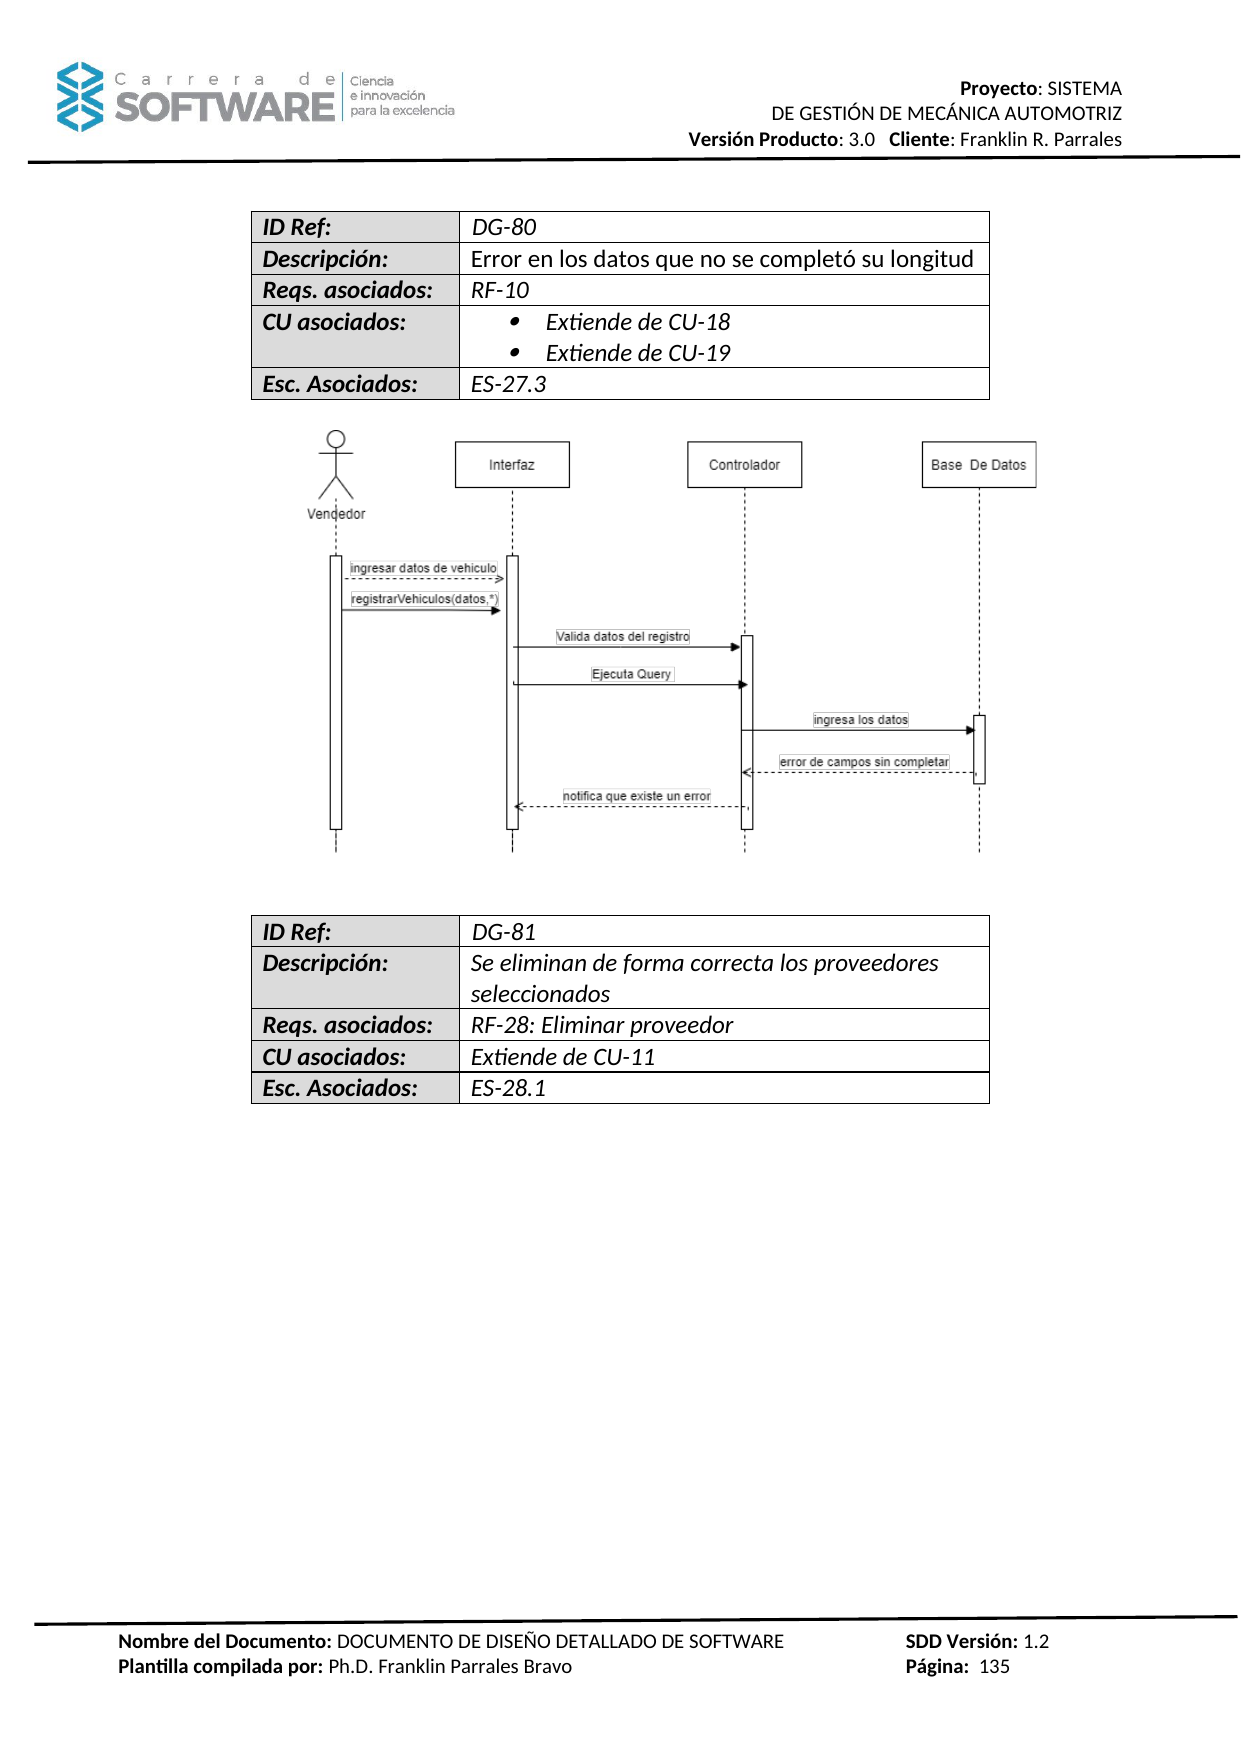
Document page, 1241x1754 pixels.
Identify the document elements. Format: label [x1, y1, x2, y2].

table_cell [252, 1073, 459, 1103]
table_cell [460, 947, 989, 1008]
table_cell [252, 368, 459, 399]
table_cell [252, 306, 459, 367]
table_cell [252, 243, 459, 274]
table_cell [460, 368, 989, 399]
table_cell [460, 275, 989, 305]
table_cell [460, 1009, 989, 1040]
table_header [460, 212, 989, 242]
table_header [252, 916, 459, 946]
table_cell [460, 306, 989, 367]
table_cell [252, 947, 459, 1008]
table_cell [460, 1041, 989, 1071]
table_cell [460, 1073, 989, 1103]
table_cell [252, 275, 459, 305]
picture [46, 46, 461, 154]
picture [307, 430, 1037, 854]
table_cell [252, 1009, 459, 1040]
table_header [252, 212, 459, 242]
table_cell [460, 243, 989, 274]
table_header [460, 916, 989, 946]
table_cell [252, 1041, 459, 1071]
